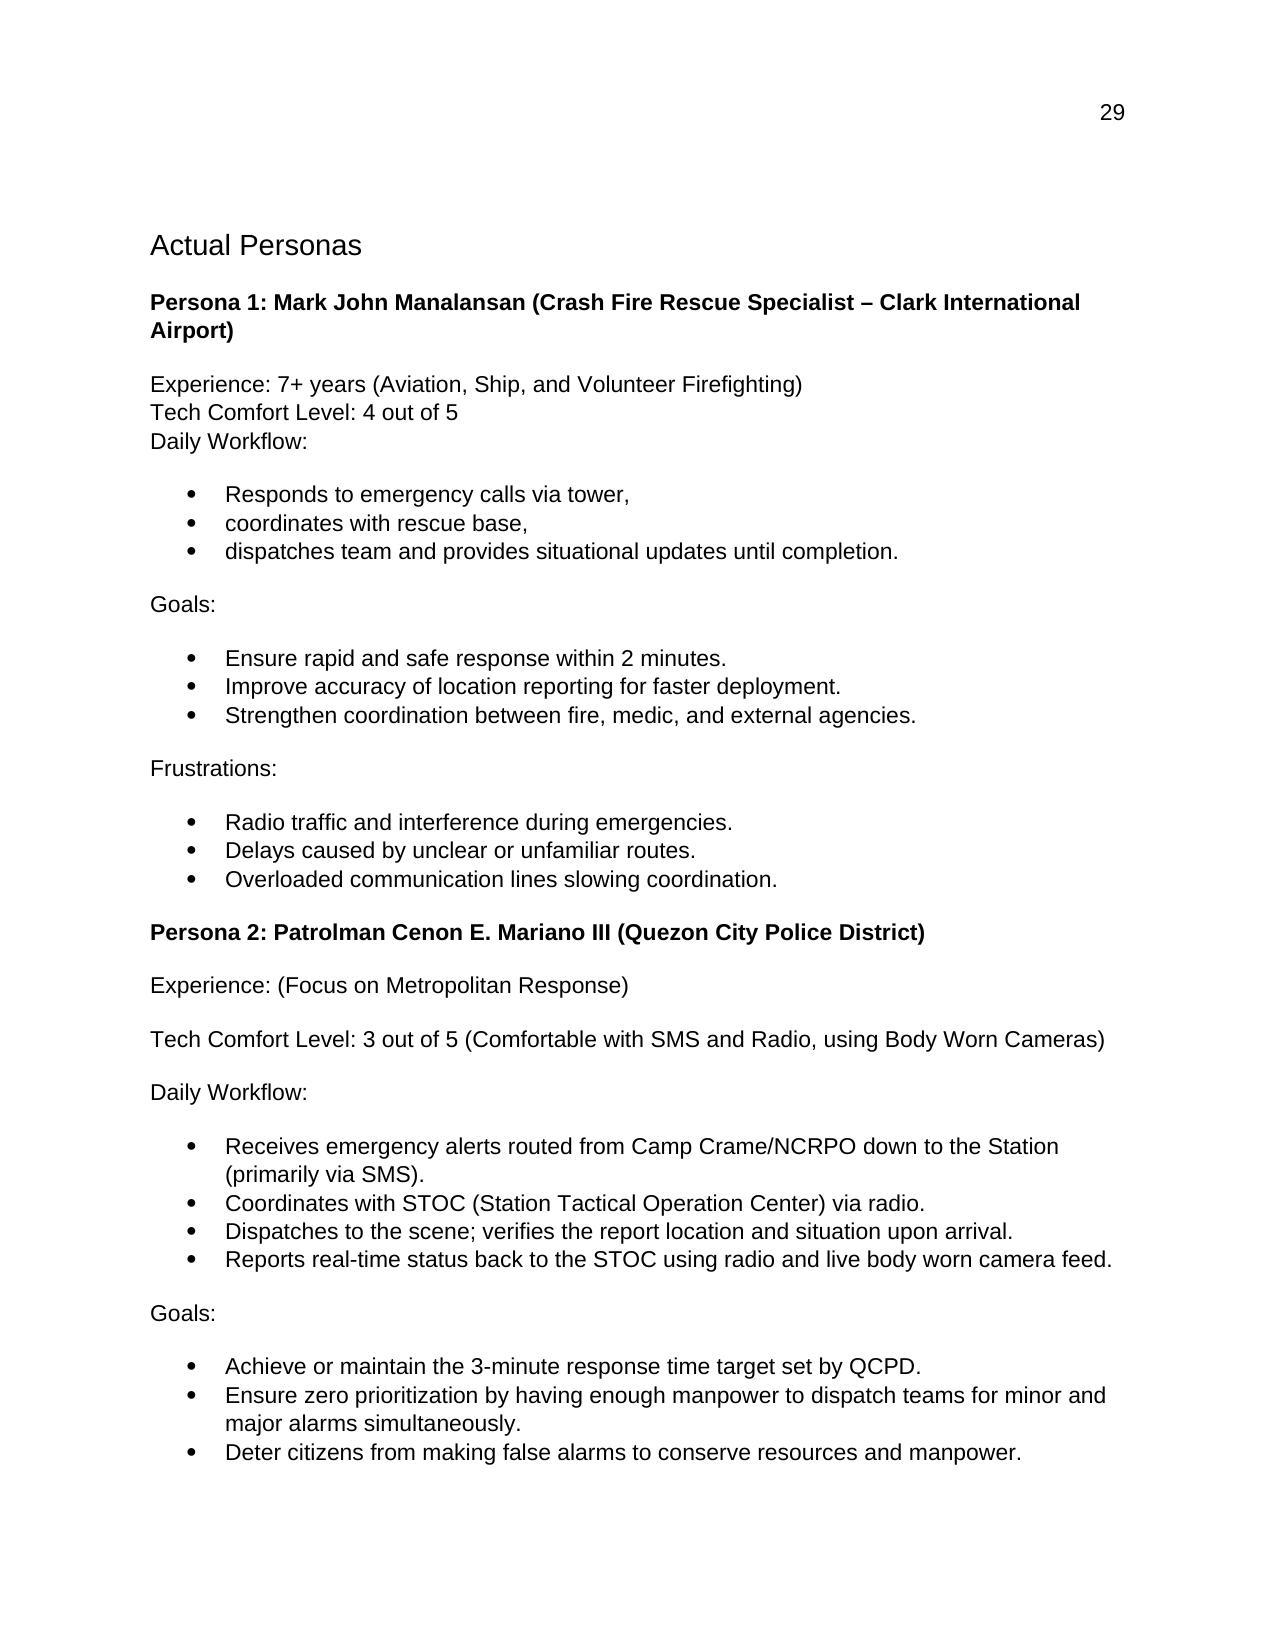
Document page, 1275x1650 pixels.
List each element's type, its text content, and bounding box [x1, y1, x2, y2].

list Receives emergency alerts routed from Camp Crame/NCRPO down to the Station (primarily via SMS). [187, 1133, 1125, 1187]
list Reports real-time status back to the STOC using radio and live body worn camera feed. [187, 1246, 1125, 1273]
text Goals: [150, 1300, 1125, 1326]
subtitle Actual Personas [150, 228, 1125, 261]
list Improve accuracy of location reporting for faster deployment. [187, 673, 1125, 700]
text Goals: [150, 591, 1125, 618]
list Strengthen coordination between fire, medic, and external agencies. [187, 702, 1125, 728]
list Coordinates with STOC (Station Tactical Operation Center) via radio. [187, 1189, 1125, 1216]
text Experience: (Focus on Metropolitan Response) [150, 972, 1125, 999]
list dispatches team and provides situational updates until completion. [187, 538, 1125, 564]
list Ensure zero prioritization by having enough manpower to dispatch teams for minor and major alarms simultaneously. [187, 1382, 1125, 1437]
list Responds to emergency calls via tower, [187, 481, 1125, 507]
text Tech Comfort Level: 3 out of 5 (Comfortable with SMS and Radio, using Body Worn Cameras) [150, 1026, 1125, 1052]
text Daily Workflow: [150, 1079, 1125, 1106]
text Frustrations: [150, 755, 1125, 782]
text Persona 1: Mark John Manalansan (Crash Fire Rescue Specialist – Clark International Airport) [150, 289, 1125, 344]
list Achieve or maintain the 3-minute response time target set by QCPD. [187, 1353, 1125, 1380]
text Persona 2: Patrolman Cenon E. Mariano III (Quezon City Police District) [150, 919, 1125, 945]
list Ensure rapid and safe response within 2 minutes. [187, 645, 1125, 671]
list Overloaded communication lines slowing coordination. [187, 866, 1125, 892]
list Radio traffic and interference during emergencies. [187, 809, 1125, 835]
text Experience: 7+ years (Aviation, Ship, and Volunteer Firefighting) Tech Comfort Level: 4 out of 5 Daily Workflow: [150, 371, 1125, 454]
list Delays caused by unclear or unfamiliar routes. [187, 837, 1125, 863]
list Deter citizens from making false alarms to conserve resources and manpower. [187, 1439, 1125, 1465]
list coordinates with rescue base, [187, 509, 1125, 536]
list Dispatches to the scene; verifies the report location and situation upon arrival. [187, 1218, 1125, 1244]
